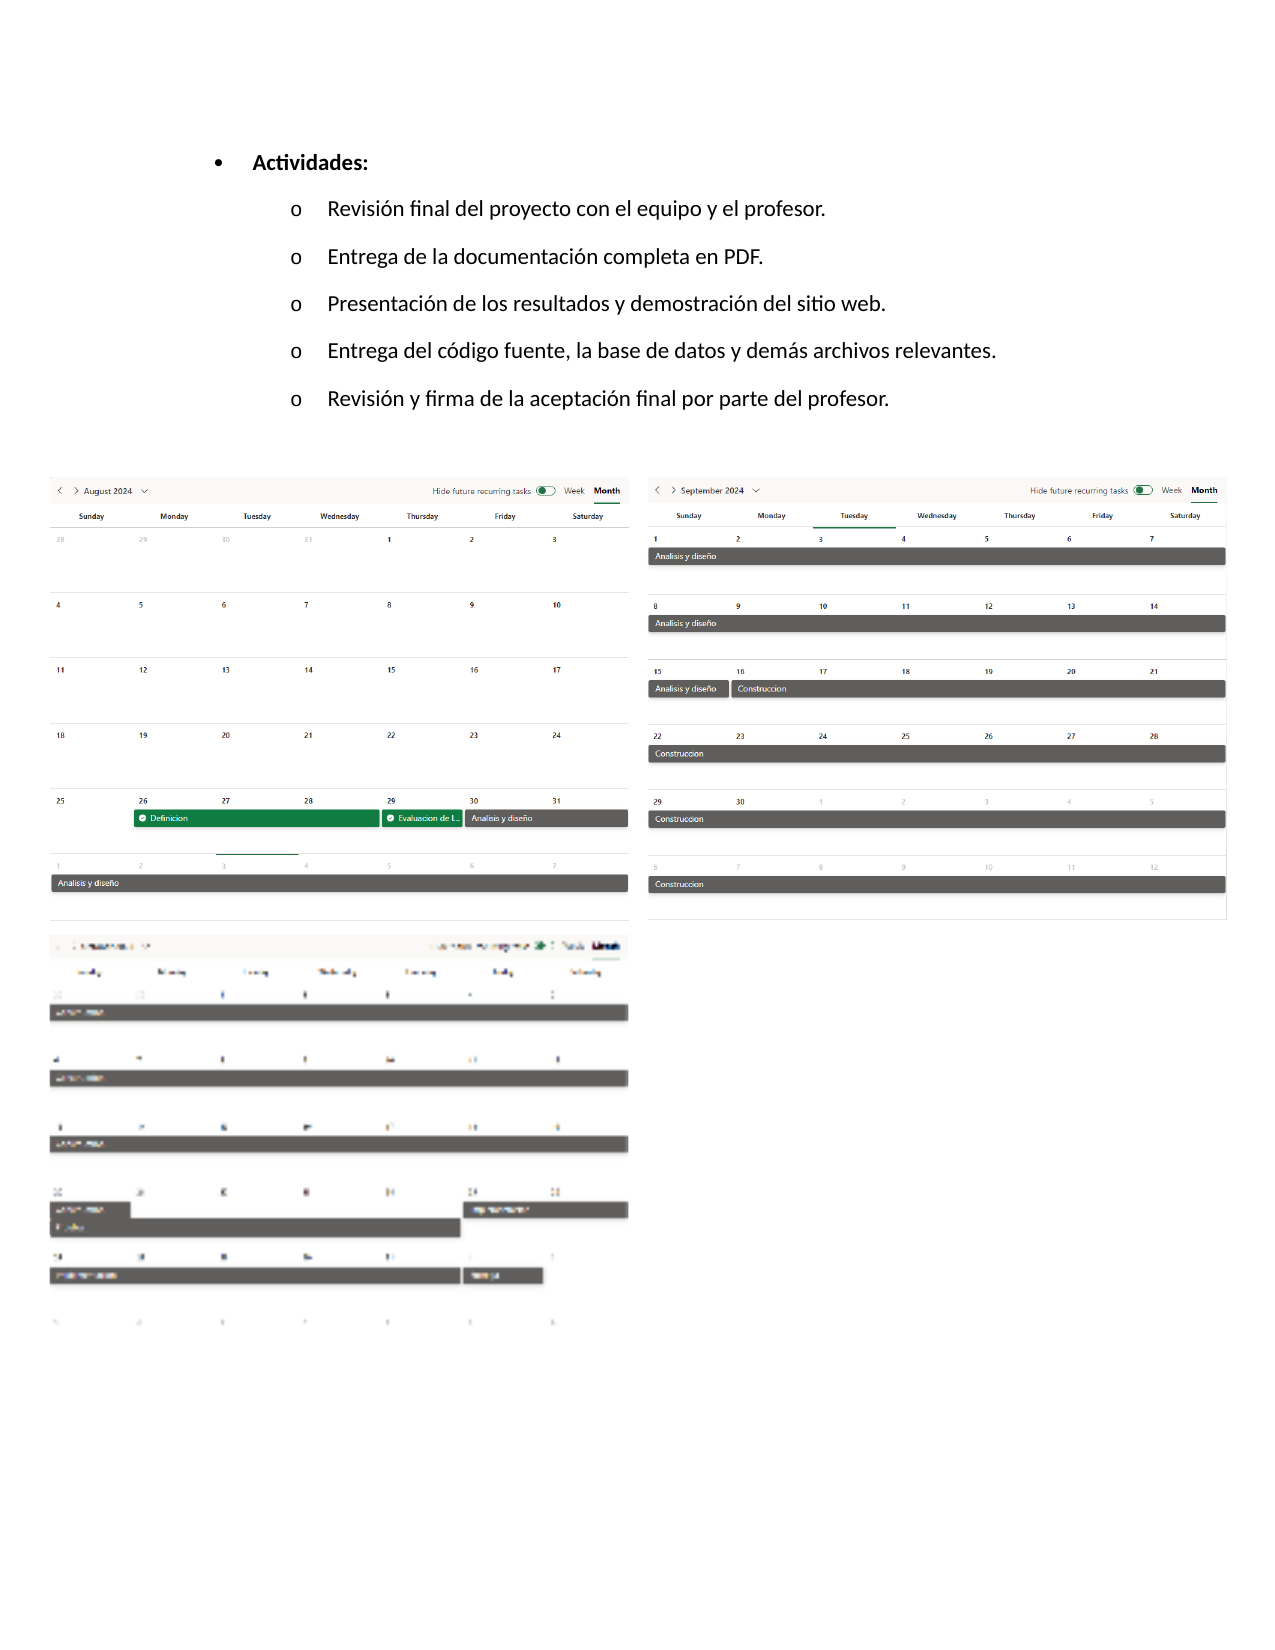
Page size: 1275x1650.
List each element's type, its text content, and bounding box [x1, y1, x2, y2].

list Revisión final del proyecto con el equipo y el profesor. [290, 194, 1098, 223]
list Actividades: [215, 148, 1098, 176]
picture [647, 477, 1227, 920]
picture [50, 477, 629, 921]
picture [49, 935, 629, 1378]
list Entrega de la documentación completa en PDF. [290, 242, 1098, 270]
list Entrega del código fuente, la base de datos y demás archivos relevantes. [290, 337, 1098, 365]
list Presentación de los resultados y demostración del sitio web. [290, 289, 1098, 318]
list Revisión y firma de la aceptación final por parte del profesor. [290, 384, 1098, 413]
